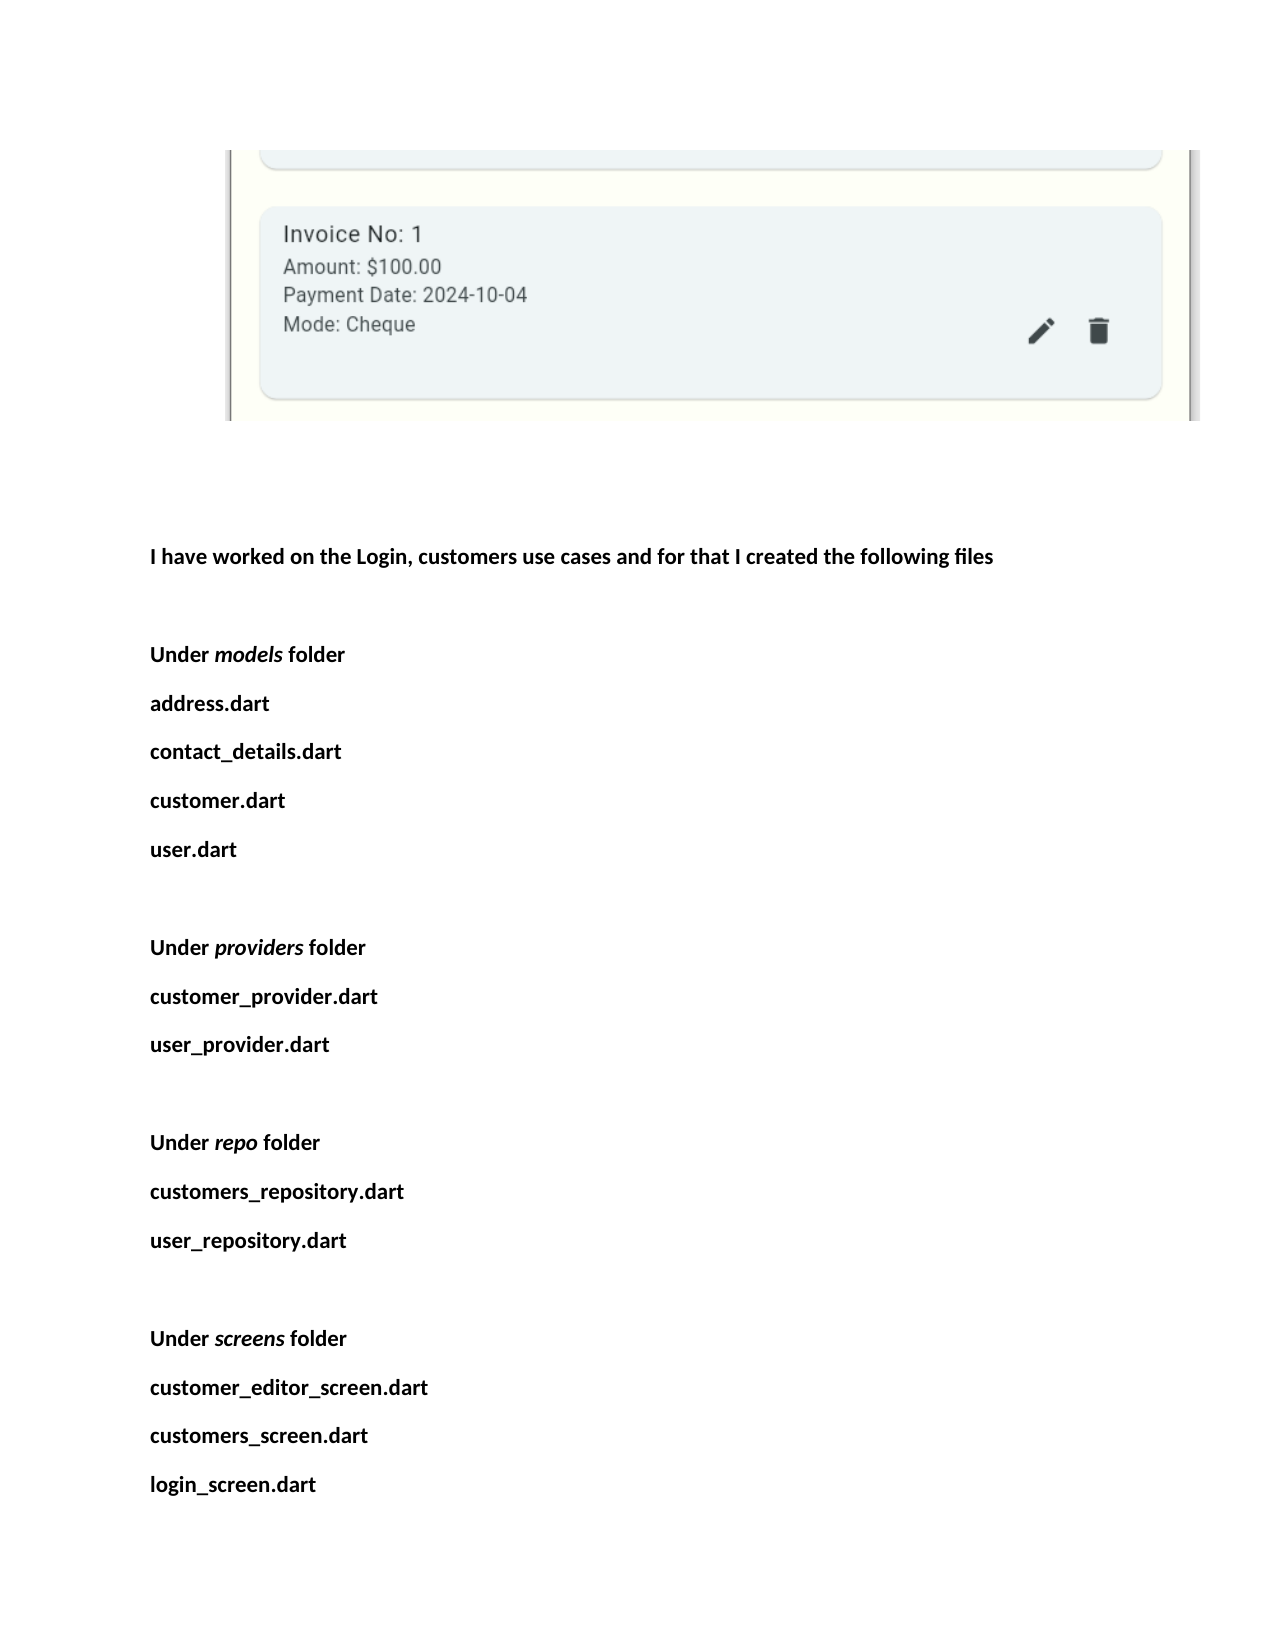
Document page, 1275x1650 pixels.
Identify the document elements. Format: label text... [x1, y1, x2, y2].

text customers_repository.dart [150, 1177, 1125, 1205]
text user_repository.dart [150, 1226, 1125, 1254]
text Under screens folder [150, 1324, 1125, 1352]
text contact_details.dart [150, 737, 1125, 766]
text login_screen.dart [150, 1470, 1125, 1498]
picture [225, 150, 1200, 421]
text Under providers folder [150, 933, 1125, 961]
text customers_screen.dart [150, 1421, 1125, 1449]
text Under models folder [150, 640, 1125, 668]
text customer.dart [150, 786, 1125, 814]
text Under repo folder [150, 1128, 1125, 1156]
text user_provider.dart [150, 1031, 1125, 1059]
text I have worked on the Login, customers use cases and for that I created the following files [150, 542, 1125, 570]
text customer_provider.dart [150, 982, 1125, 1010]
text address.dart [150, 689, 1125, 717]
text user.dart [150, 835, 1125, 863]
text customer_editor_screen.dart [150, 1373, 1125, 1401]
